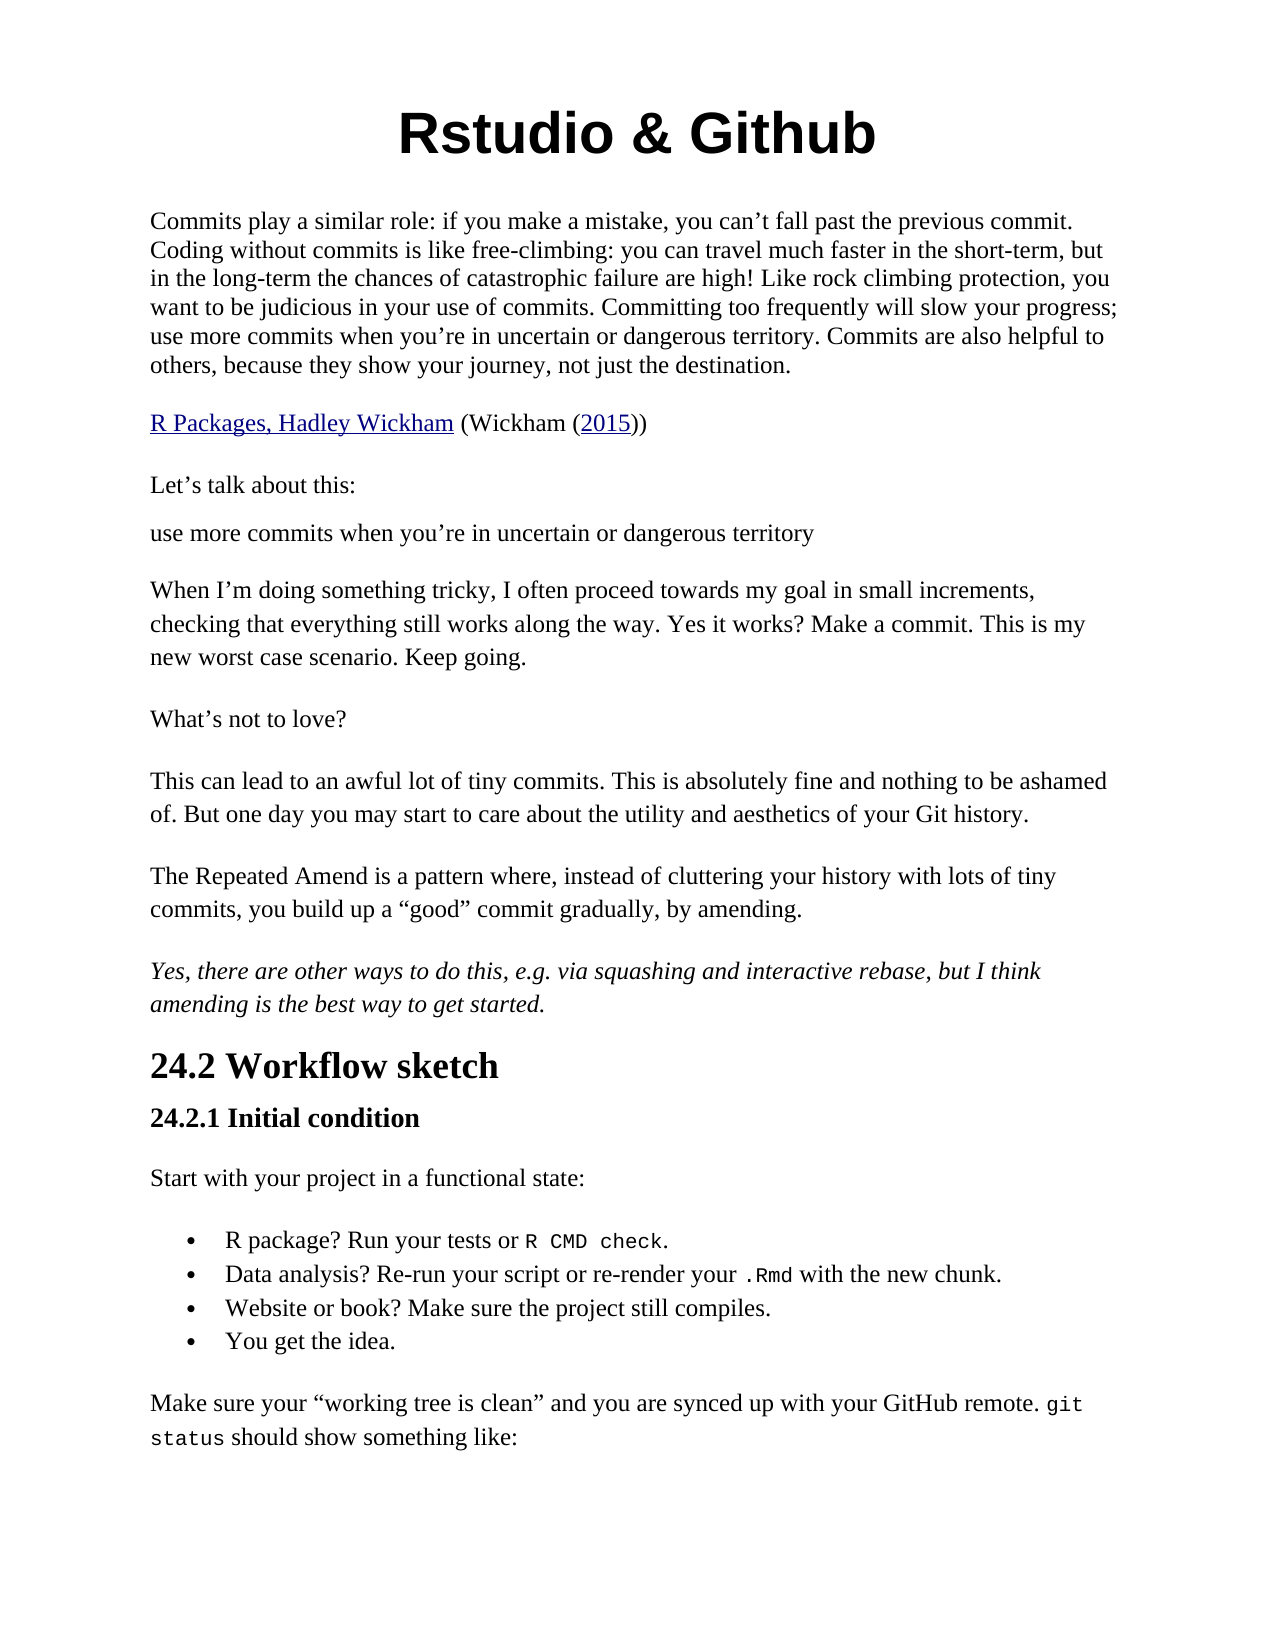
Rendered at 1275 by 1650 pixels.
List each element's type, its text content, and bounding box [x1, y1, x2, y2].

text When I’m doing something tricky, I often proceed towards my goal in small increments, checking that everything still works along the way. Yes it works? Make a commit. This is my new worst case scenario. Keep going. [150, 576, 1125, 670]
list R package? Run your tests or R CMD check. [187, 1225, 1125, 1254]
list You get the idea. [187, 1326, 1125, 1354]
text Let’s talk about this: [150, 470, 1125, 499]
text Yes, there are other ways to do this, e.g. via squashing and interactive rebase, but I think amending is the best way to get started. [150, 956, 1125, 1018]
subtitle 24.2 Workflow sketch [150, 1043, 1125, 1086]
text use more commits when you’re in uncertain or dangerous territory [150, 518, 1125, 546]
text Make sure your “working tree is clean” and you are synced up with your GitHub remote. git status should show something like: [150, 1388, 1125, 1451]
text This can lead to an awful lot of tiny commits. This is absolutely fine and nothing to be ashamed of. But one day you may start to care about the utility and aesthetics of your Git history. [150, 766, 1125, 828]
list Data analysis? Re-run your script or re-render your .Rmd with the new chunk. [187, 1259, 1125, 1288]
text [150, 206, 1125, 378]
text What’s not to love? [150, 704, 1125, 733]
subtitle 24.2.1 Initial condition [150, 1101, 1125, 1133]
list Website or book? Make sure the project still compiles. [187, 1293, 1125, 1321]
text The Repeated Amend is a pattern where, instead of cluttering your history with lots of tiny commits, you build up a “good” commit gradually, by amending. [150, 861, 1125, 923]
text R Packages, Hadley Wickham (Wickham (2015)) [150, 408, 1125, 436]
text Start with your project in a functional state: [150, 1163, 1125, 1191]
